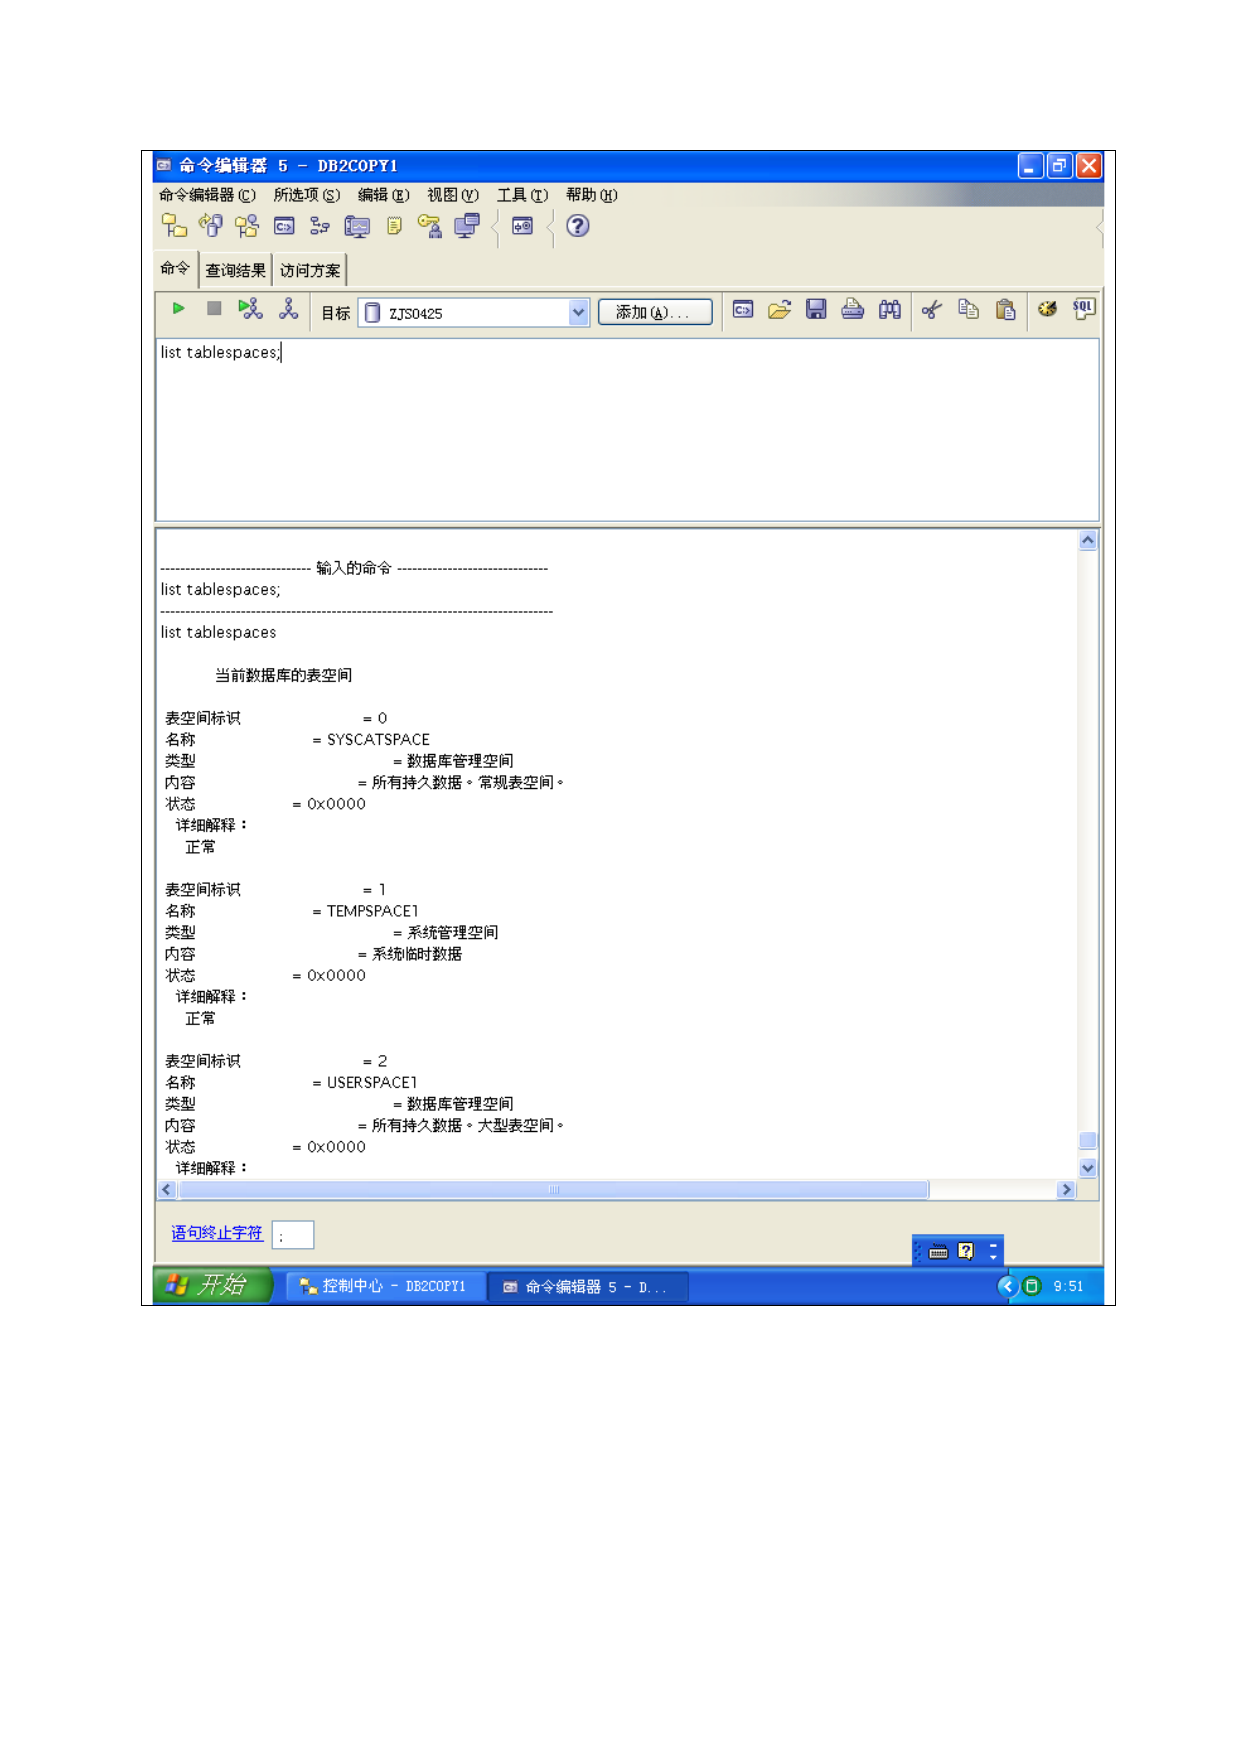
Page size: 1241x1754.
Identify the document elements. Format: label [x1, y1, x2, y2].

picture [152, 151, 1105, 1305]
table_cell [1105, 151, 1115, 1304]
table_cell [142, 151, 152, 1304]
